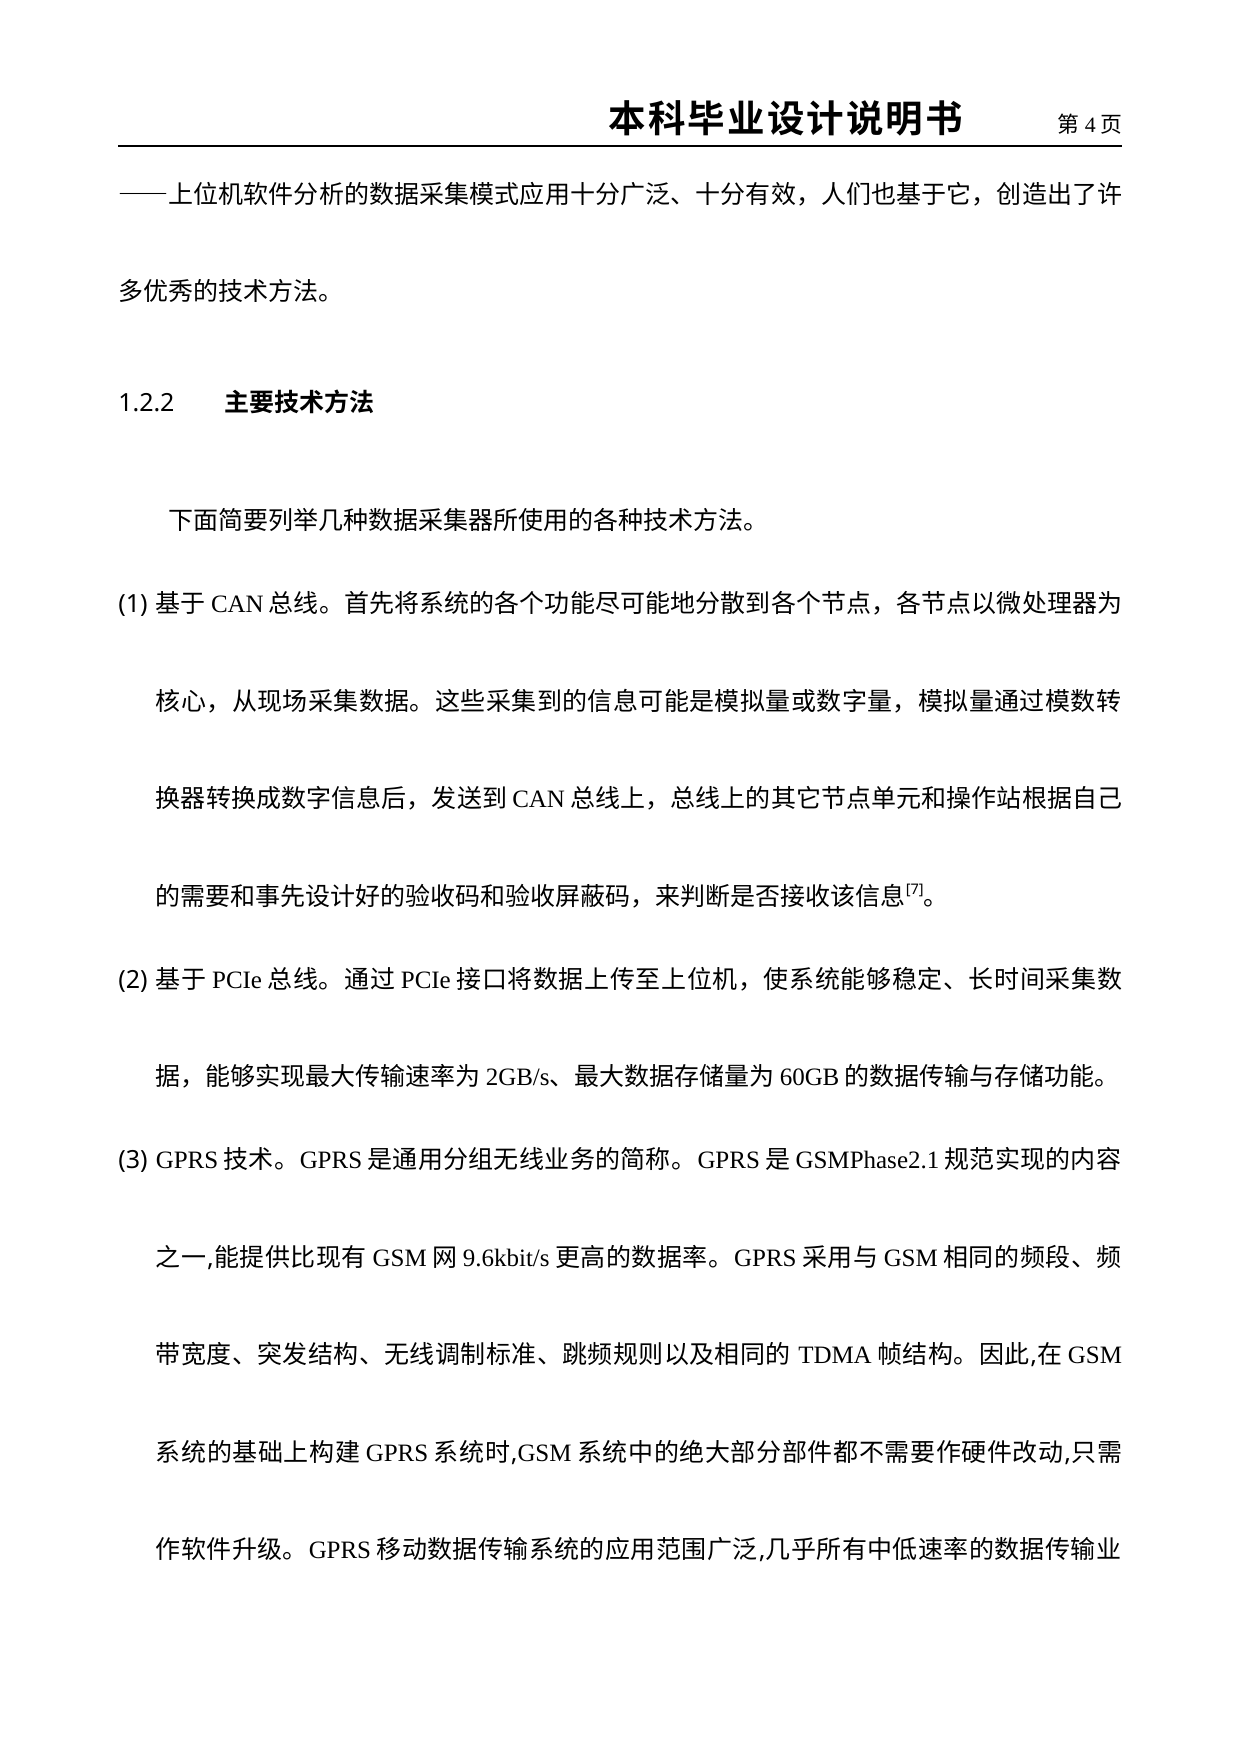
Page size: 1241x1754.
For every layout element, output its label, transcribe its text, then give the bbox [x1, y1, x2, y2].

text 下面简要列举几种数据采集器所使用的各种技术方法。 [118, 486, 1122, 551]
list 基于CAN总线。首先将系统的各个功能尽可能地分散到各个节点，各节点以微处理器为核心，从现场采集数据。这些采集到的信息可能是模拟量或数字量，模拟量通过模数转换器转换成数字信息后，发送到CAN总线上，总线上的其它节点单元和操作站根据自己的需要和事先设计好的验收码和验收屏蔽码，来判断是否接收该信息[7]。 [118, 569, 1122, 927]
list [118, 1126, 1122, 1581]
list 基于PCIe总线。通过PCIe接口将数据上传至上位机，使系统能够稳定、长时间采集数据，能够实现最大传输速率为2GB/s、最大数据存储量为60GB的数据传输与存储功能。 [118, 945, 1122, 1107]
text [118, 160, 1122, 322]
text 主要技术方法 [118, 368, 1122, 433]
